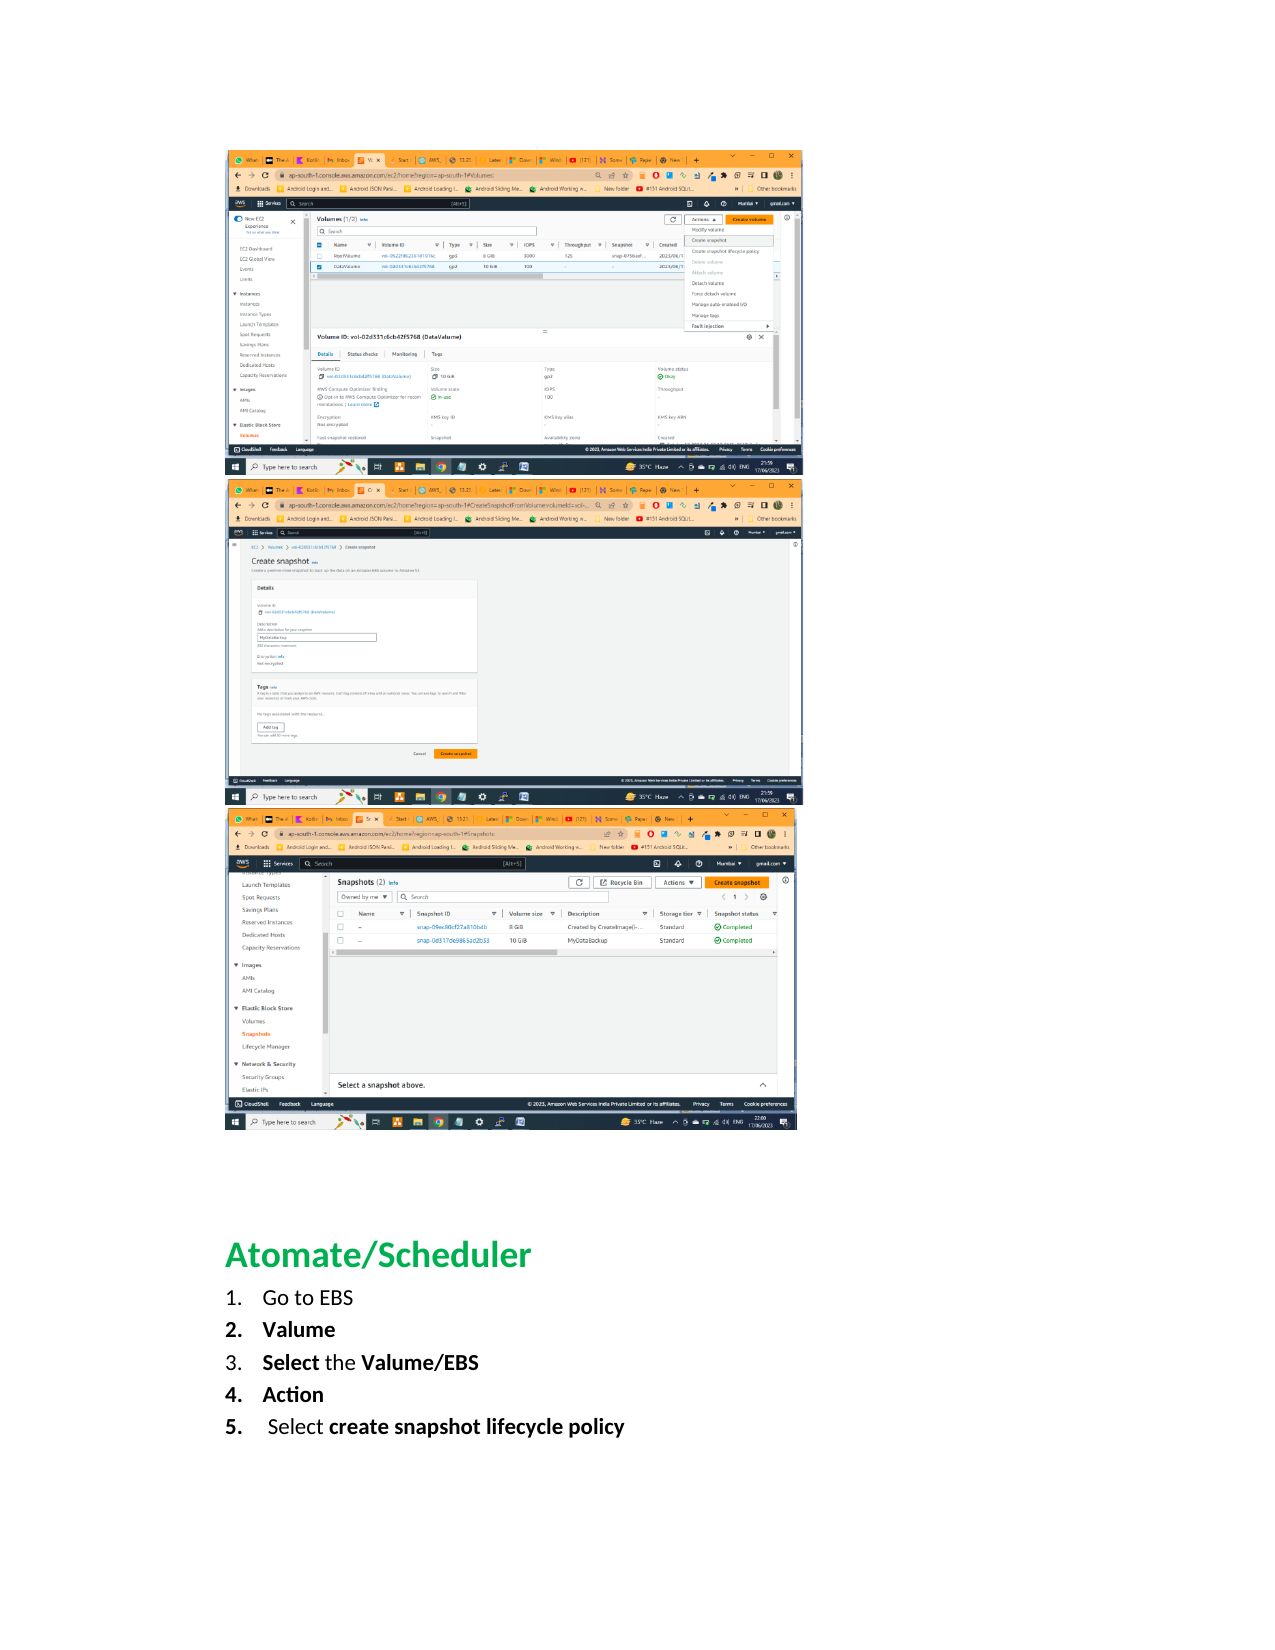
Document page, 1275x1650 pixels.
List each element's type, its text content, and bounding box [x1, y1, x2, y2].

list Select create snapshot lifecycle policy [225, 1412, 1125, 1440]
picture [225, 479, 804, 805]
list Valume [225, 1315, 1125, 1343]
list Go to EBS [225, 1283, 1125, 1311]
list Action [225, 1380, 1125, 1408]
list Atomate/Scheduler [225, 1231, 1125, 1276]
list Select the Valume/EBS [225, 1348, 1125, 1376]
picture [225, 808, 797, 1130]
picture [225, 150, 804, 475]
